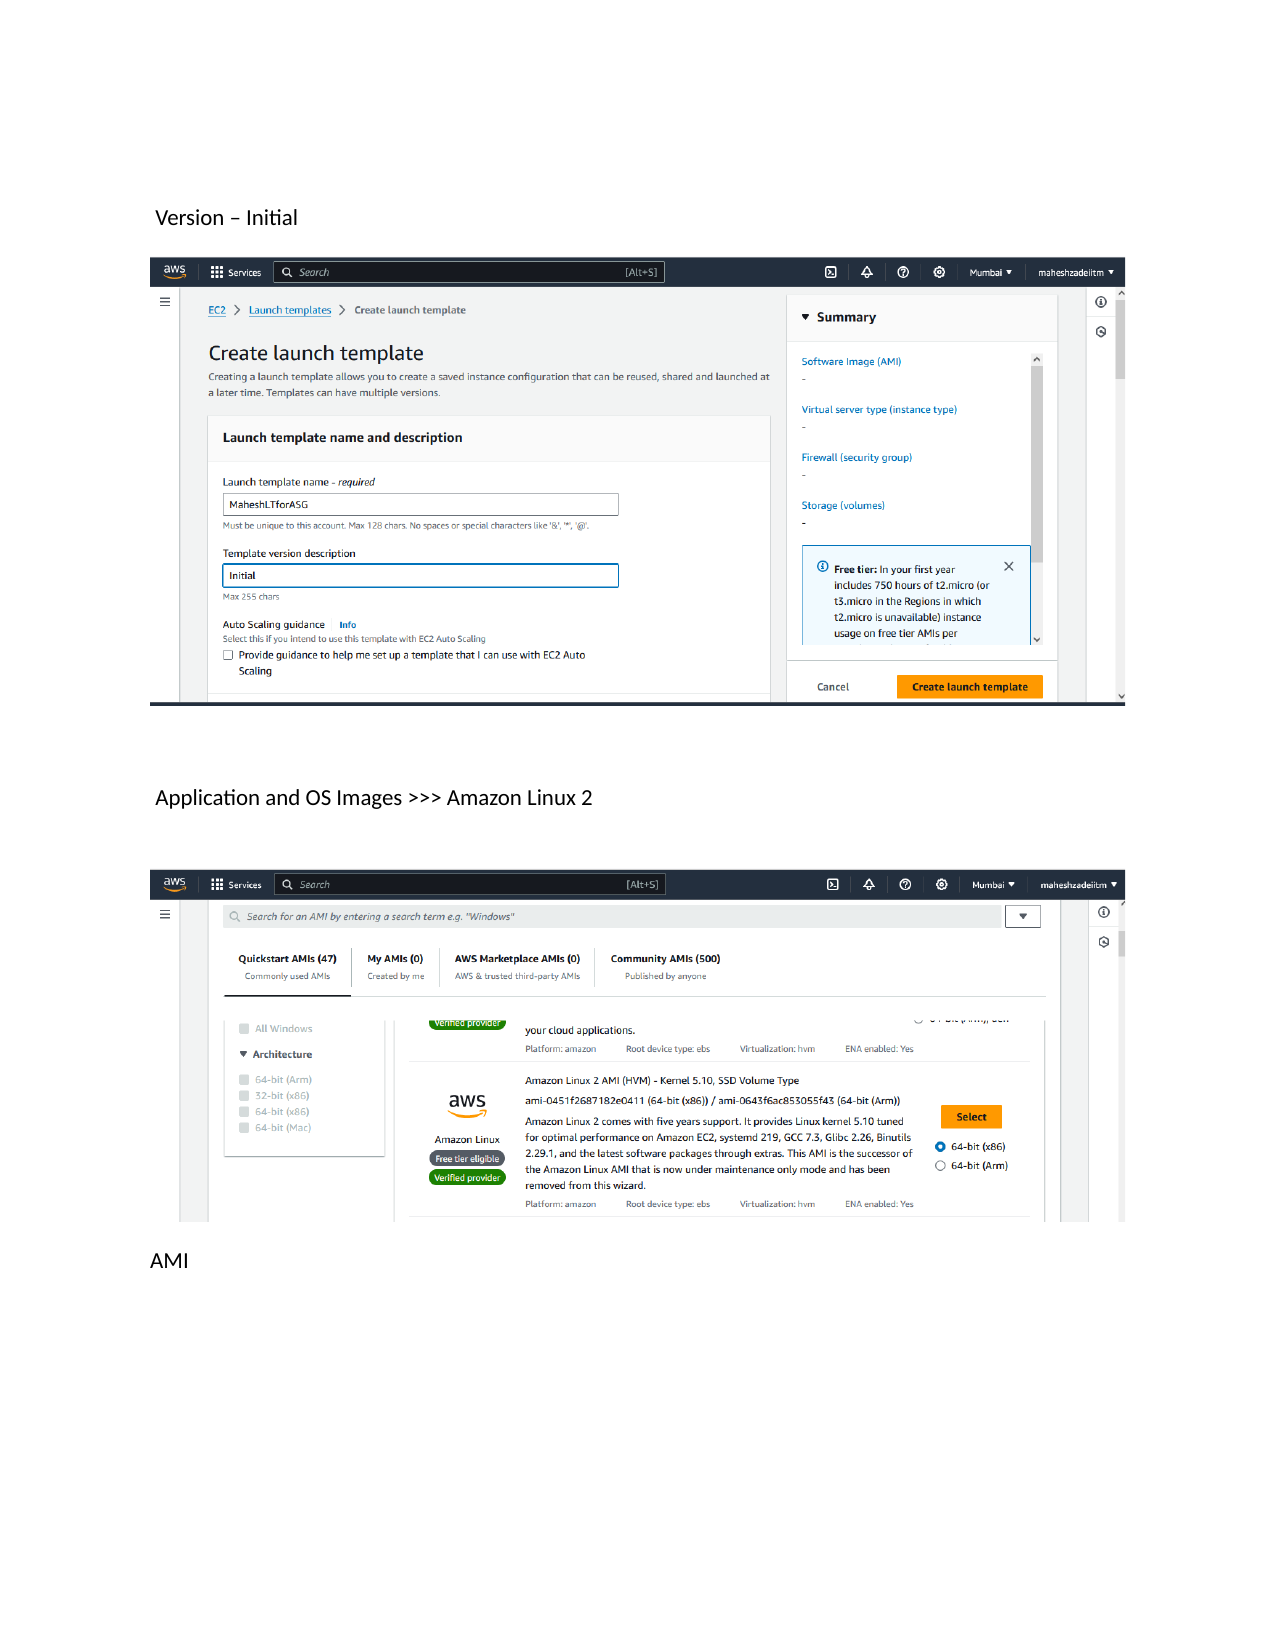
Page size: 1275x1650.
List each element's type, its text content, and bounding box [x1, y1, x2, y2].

text AMI [150, 1247, 1125, 1274]
picture [150, 868, 1125, 1222]
picture [150, 256, 1125, 706]
text Application and OS Images >>> Amazon Linux 2 [150, 783, 1125, 812]
text Version – Initial [150, 203, 1125, 231]
